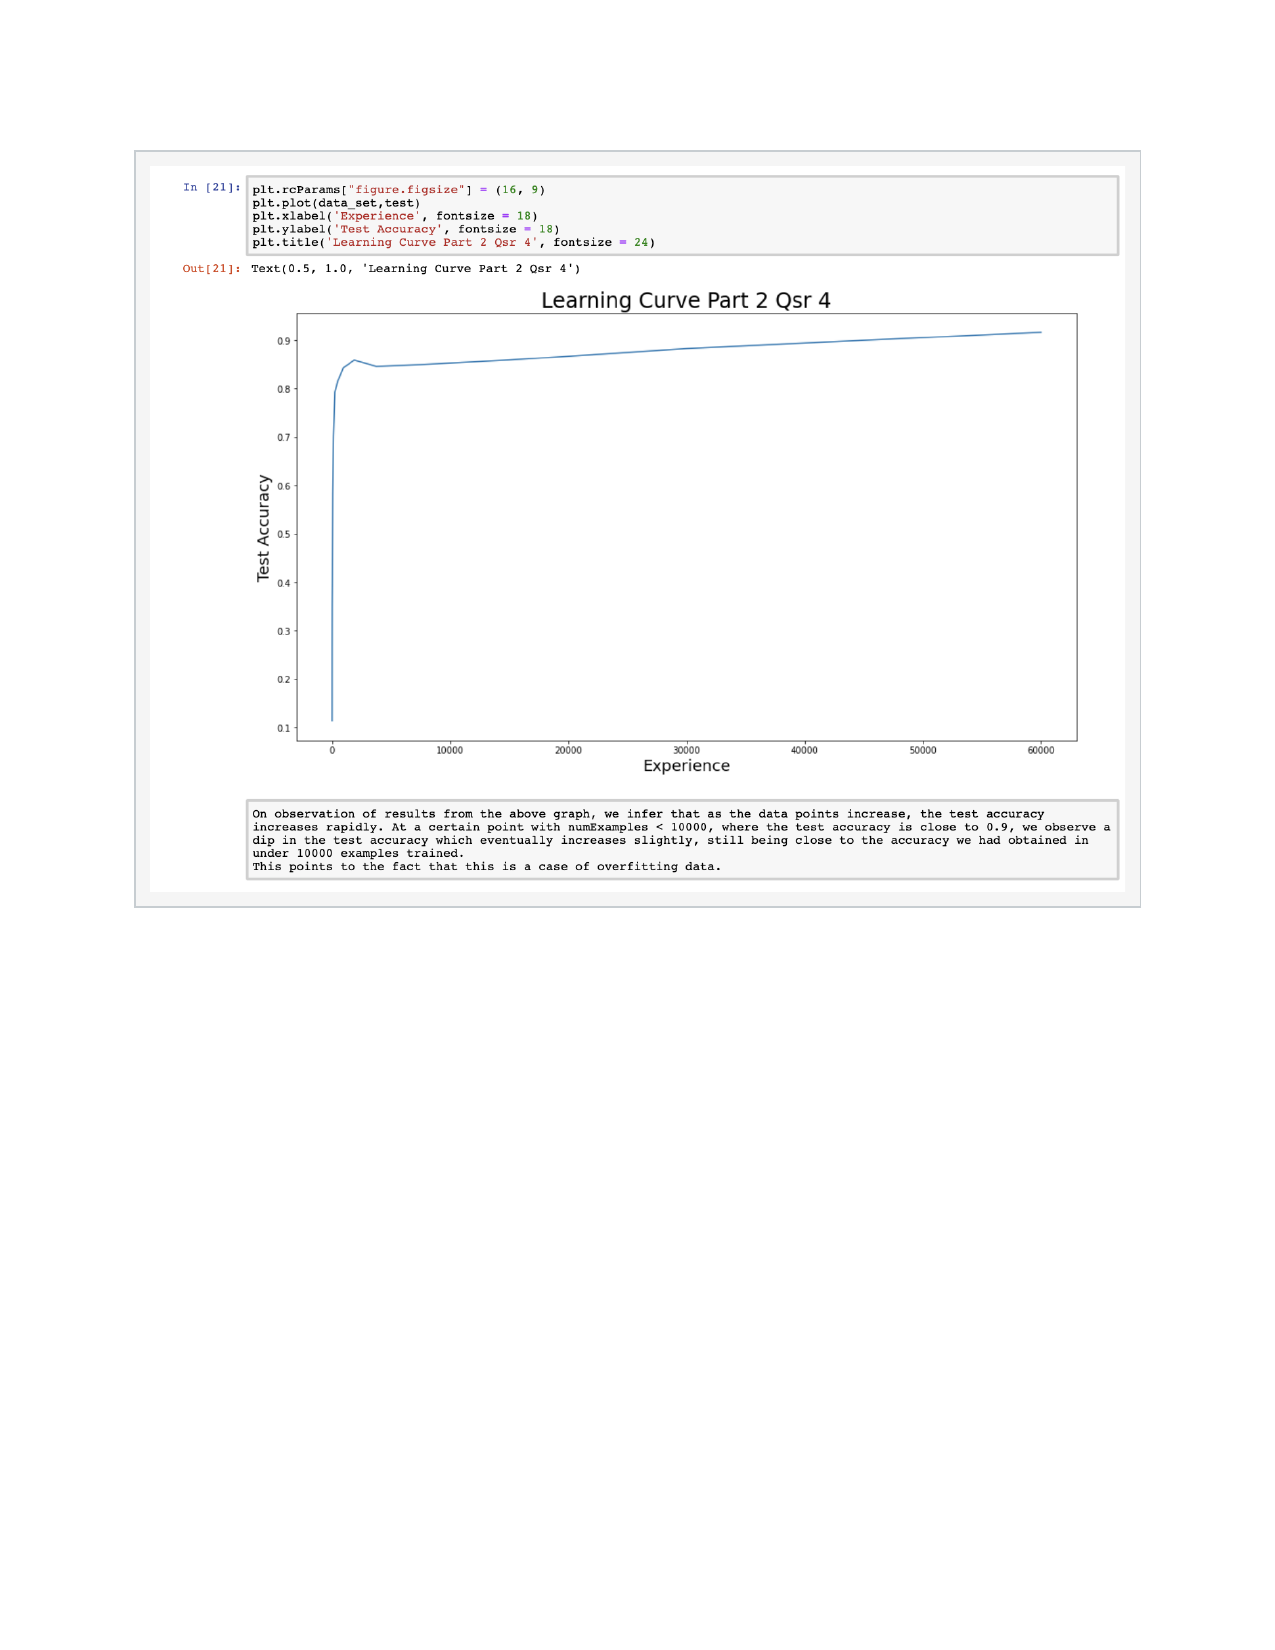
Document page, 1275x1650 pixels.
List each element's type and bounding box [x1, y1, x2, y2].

picture [150, 166, 1125, 892]
